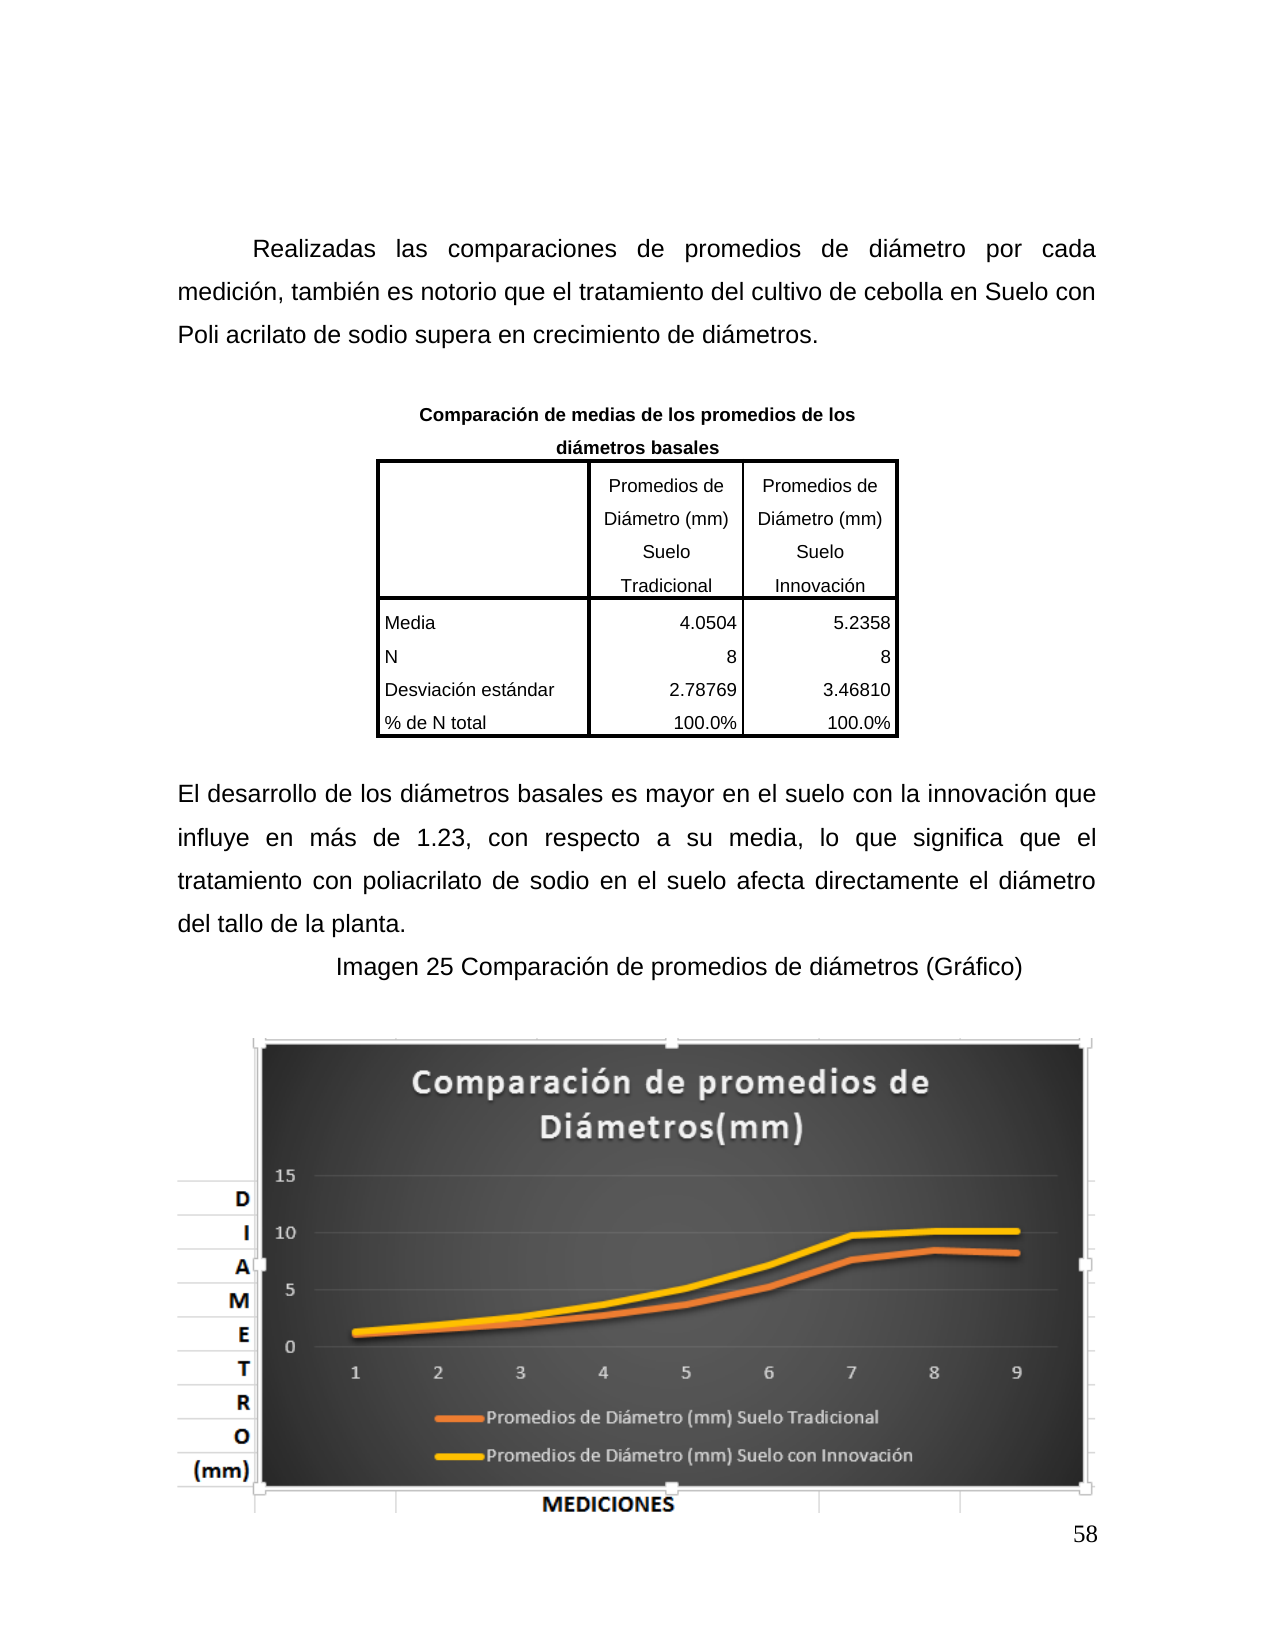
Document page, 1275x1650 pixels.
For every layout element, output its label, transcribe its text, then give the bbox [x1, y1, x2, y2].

table_cell 3.46810 [744, 667, 895, 700]
table_cell 100.0% [744, 700, 895, 734]
table_cell N [380, 634, 587, 667]
text Imagen 25 Comparación de promedios de diámetros (Gráfico) [177, 952, 1098, 981]
picture [177, 1038, 1095, 1513]
table_cell % de N total [380, 700, 587, 734]
table_cell 8 [744, 634, 895, 667]
table_cell 8 [591, 634, 742, 667]
table_cell Promedios de Diámetro (mm) Suelo Tradicional [591, 463, 742, 596]
table_header Comparación de medias de los promedios de los diámetros basales [378, 392, 897, 459]
table_cell 100.0% [591, 700, 742, 734]
table_cell 2.78769 [591, 667, 742, 700]
table_cell 5.2358 [744, 600, 895, 634]
table_cell Media [380, 600, 587, 634]
table_cell [380, 463, 587, 596]
table_cell Promedios de Diámetro (mm) Suelo Innovación [744, 463, 895, 596]
table_cell 4.0504 [591, 600, 742, 634]
text Realizadas las comparaciones de promedios de diámetro por cada medición, también es notorio que el tratamiento del cultivo de cebolla en Suelo con Poli acrilato de sodio supera en crecimiento de diámetros. [177, 234, 1098, 349]
text El desarrollo de los diámetros basales es mayor en el suelo con la innovación que influye en más de 1.23, con respecto a su media, lo que significa que el tratamiento con poliacrilato de sodio en el suelo afecta directamente el diámetro del tallo de la planta. [177, 779, 1098, 938]
table_cell Desviación estándar [380, 667, 587, 700]
